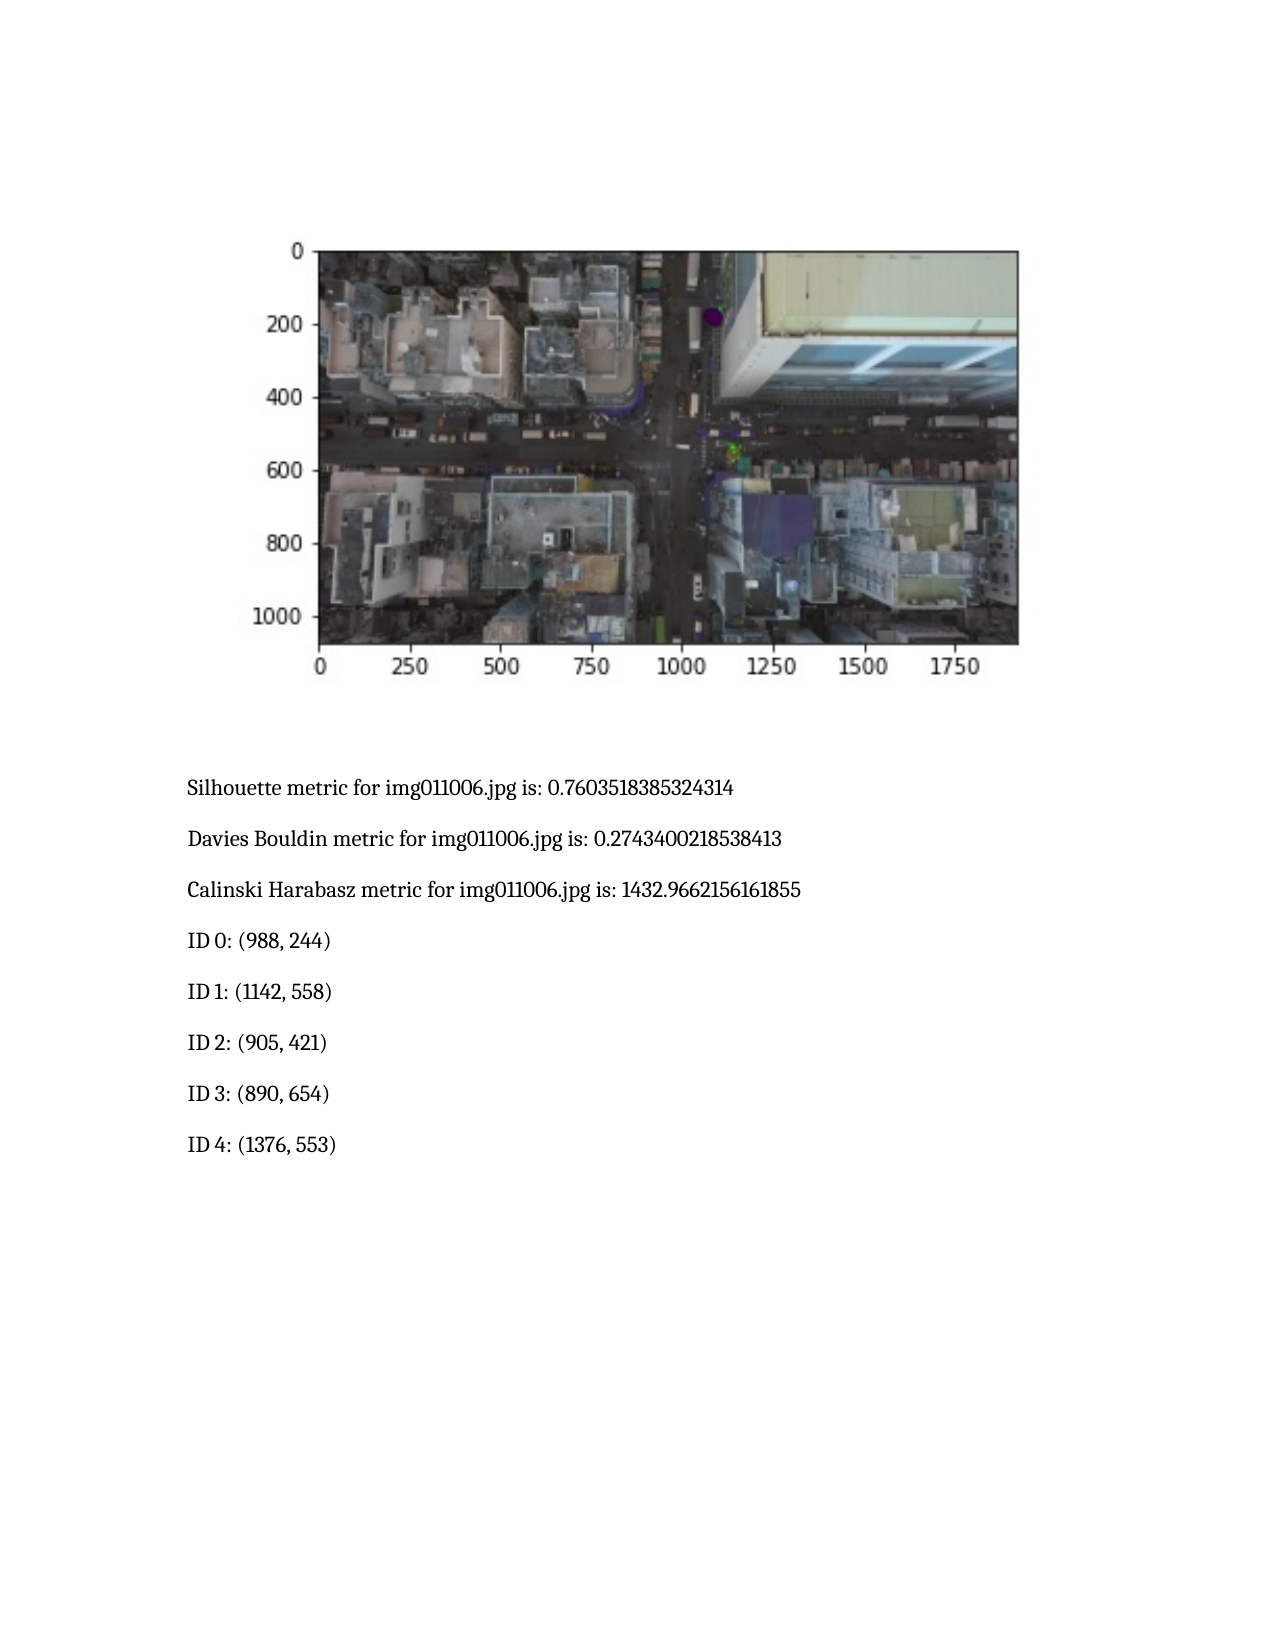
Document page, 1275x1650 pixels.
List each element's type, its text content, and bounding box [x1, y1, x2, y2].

text ID 1: (1142, 558) [187, 979, 1087, 1005]
text ID 0: (988, 244) [187, 928, 1087, 954]
text ID 3: (890, 654) [187, 1081, 1087, 1107]
text Davies Bouldin metric for img011006.jpg is: 0.2743400218538413 [187, 826, 1087, 852]
text Silhouette metric for img011006.jpg is: 0.7603518385324314 [187, 775, 1087, 801]
text ID 2: (905, 421) [187, 1030, 1087, 1056]
text Calinski Harabasz metric for img011006.jpg is: 1432.9662156161855 [187, 877, 1087, 903]
picture [206, 150, 1107, 750]
text ID 4: (1376, 553) [187, 1132, 1087, 1158]
